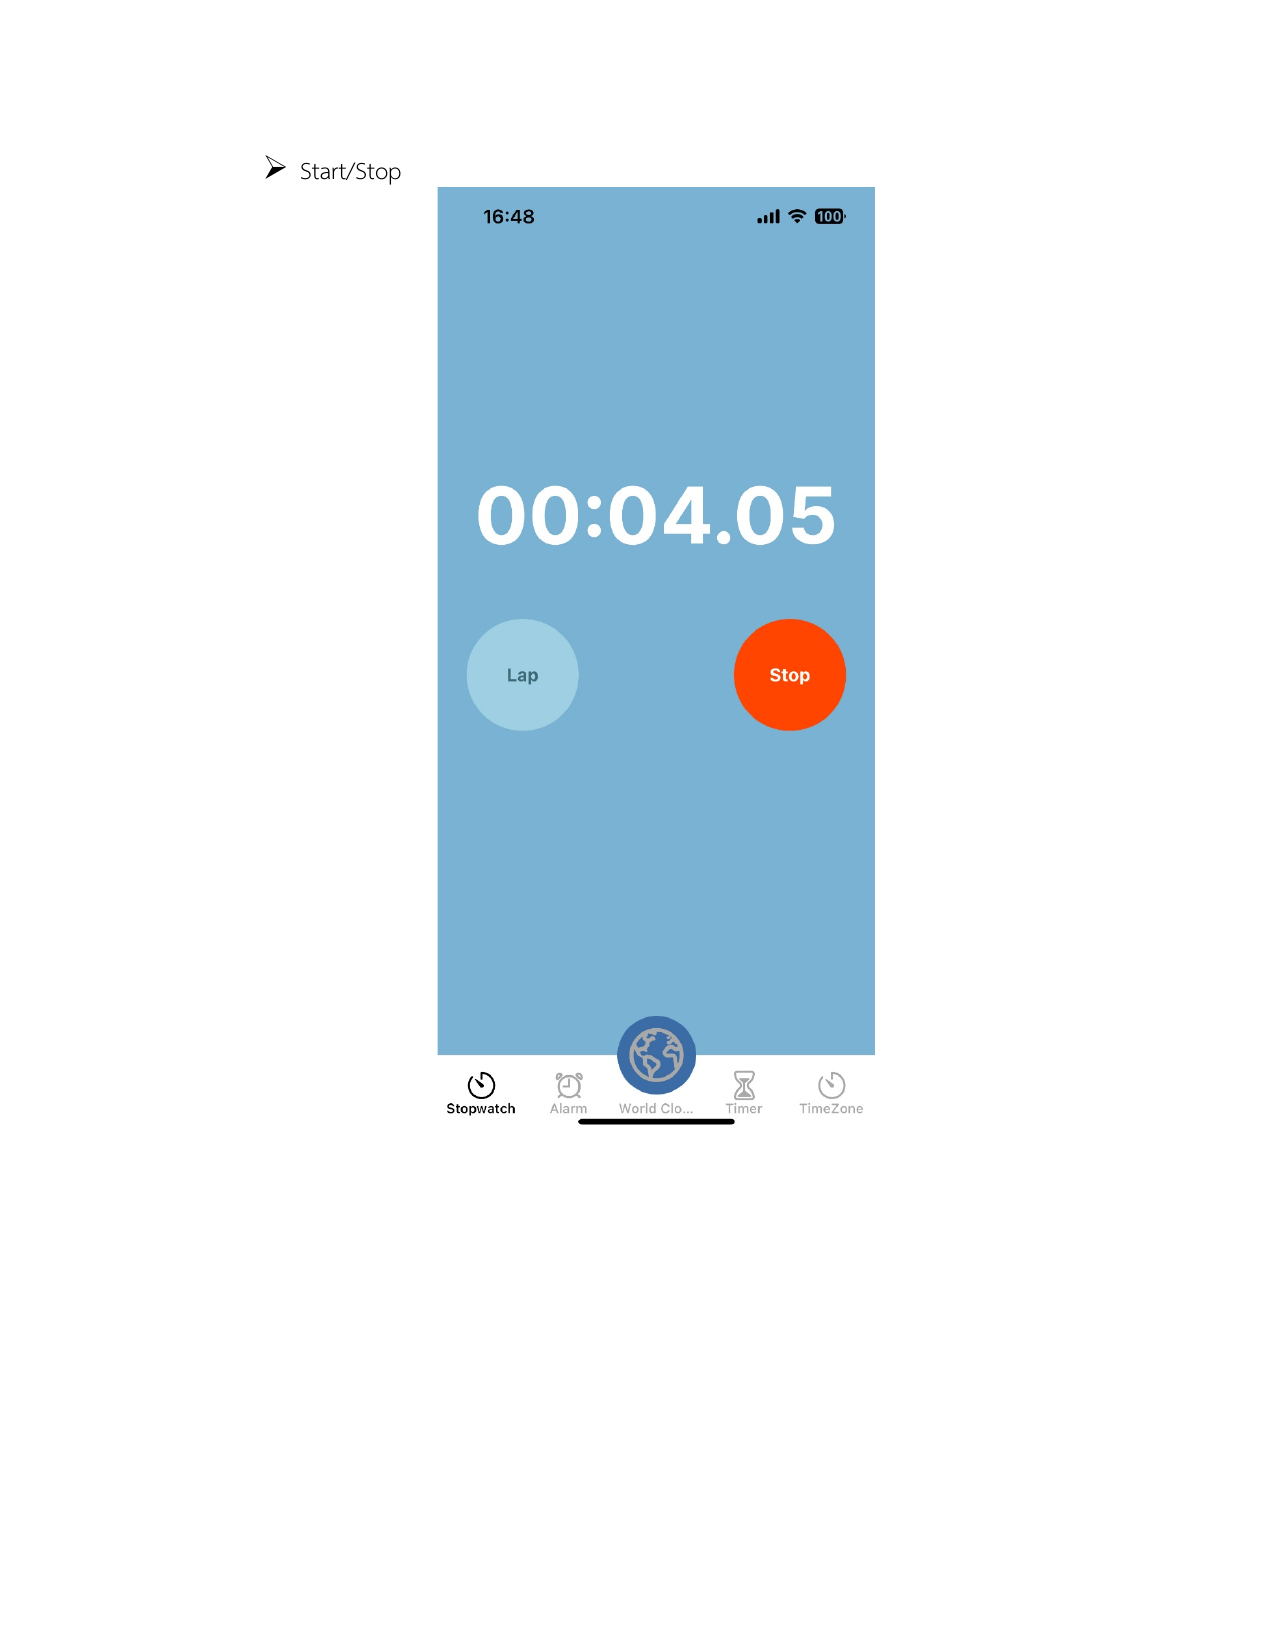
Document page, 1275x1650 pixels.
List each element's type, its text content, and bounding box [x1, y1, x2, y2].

picture [437, 187, 875, 1133]
list Start/Stop [262, 150, 1125, 188]
